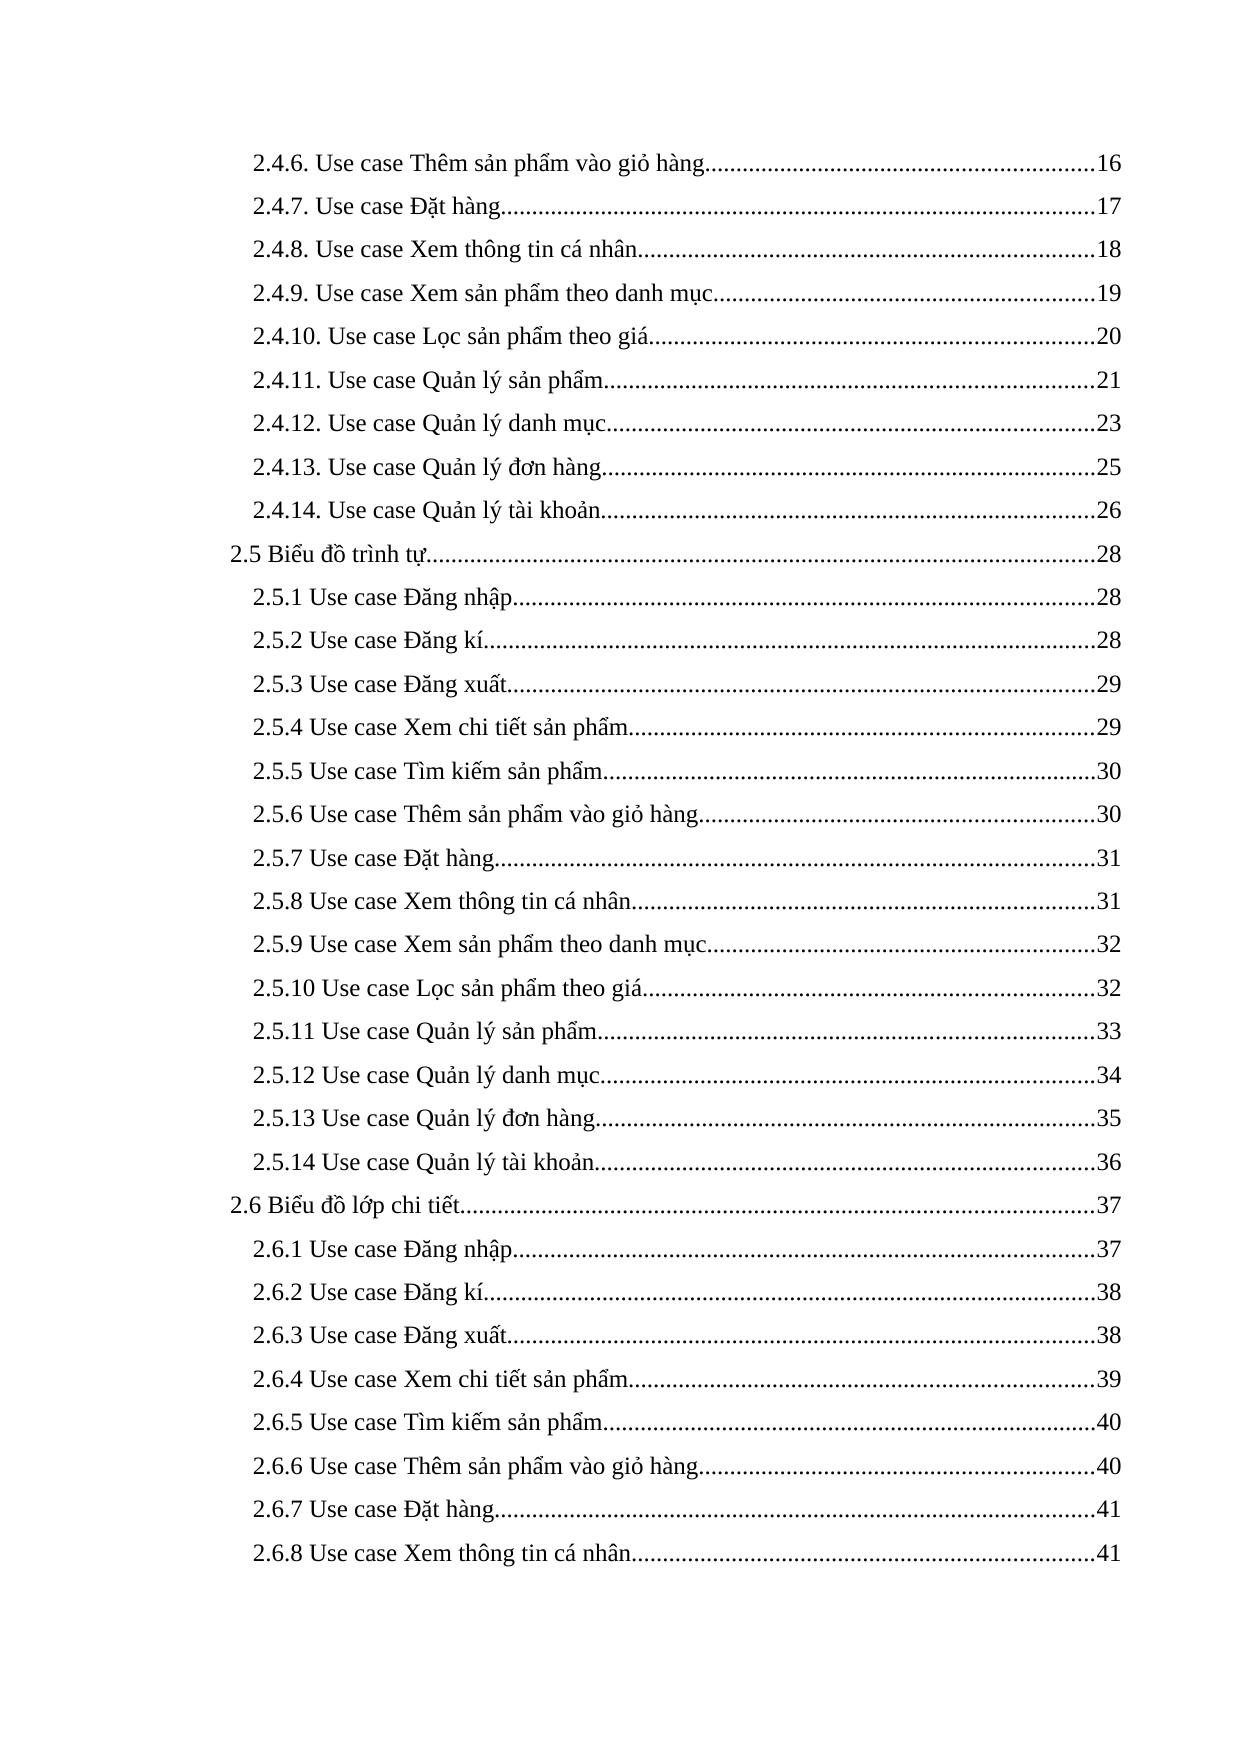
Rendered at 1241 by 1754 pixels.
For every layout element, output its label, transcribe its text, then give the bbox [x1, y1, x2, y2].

text 2.5.4 Use case Xem chi tiết sản phẩm 29 [253, 712, 1122, 741]
text 2.5.10 Use case Lọc sản phẩm theo giá 32 [253, 973, 1122, 1002]
text 2.4.8. Use case Xem thông tin cá nhân 18 [253, 234, 1122, 263]
text 2.4.7. Use case Đặt hàng 17 [253, 191, 1122, 220]
text 2.4.12. Use case Quản lý danh mục 23 [253, 408, 1122, 437]
text 2.5.13 Use case Quản lý đơn hàng 35 [253, 1103, 1122, 1132]
text 2.6.2 Use case Đăng kí 38 [253, 1277, 1122, 1306]
text 2.5.5 Use case Tìm kiếm sản phẩm 30 [253, 756, 1122, 784]
text 2.6.8 Use case Xem thông tin cá nhân 41 [253, 1538, 1122, 1566]
text 2.6 Biểu đồ lớp chi tiết 37 [230, 1190, 1122, 1219]
text 2.5.11 Use case Quản lý sản phẩm 33 [253, 1016, 1122, 1045]
text 2.5.8 Use case Xem thông tin cá nhân 31 [253, 886, 1122, 915]
text 2.4.9. Use case Xem sản phẩm theo danh mục 19 [253, 278, 1122, 307]
text 2.5.1 Use case Đăng nhập 28 [253, 582, 1122, 611]
text 2.4.14. Use case Quản lý tài khoản 26 [253, 495, 1122, 524]
text 2.5.2 Use case Đăng kí 28 [253, 626, 1122, 654]
text 2.4.11. Use case Quản lý sản phẩm 21 [253, 365, 1122, 394]
text 2.6.3 Use case Đăng xuất 38 [253, 1321, 1122, 1349]
text 2.6.1 Use case Đăng nhập 37 [253, 1234, 1122, 1262]
text 2.5.6 Use case Thêm sản phẩm vào giỏ hàng 30 [253, 799, 1122, 828]
text 2.6.7 Use case Đặt hàng 41 [253, 1494, 1122, 1523]
text 2.5.3 Use case Đăng xuất 29 [253, 669, 1122, 698]
text 2.5.7 Use case Đặt hàng 31 [253, 843, 1122, 871]
text 2.5.14 Use case Quản lý tài khoản 36 [253, 1147, 1122, 1176]
text 2.6.6 Use case Thêm sản phẩm vào giỏ hàng 40 [253, 1451, 1122, 1479]
text 2.6.5 Use case Tìm kiếm sản phẩm 40 [253, 1407, 1122, 1436]
text 2.4.10. Use case Lọc sản phẩm theo giá 20 [253, 321, 1122, 350]
text 2.4.6. Use case Thêm sản phẩm vào giỏ hàng 16 [253, 148, 1122, 176]
text 2.4.13. Use case Quản lý đơn hàng 25 [253, 452, 1122, 481]
text 2.5.9 Use case Xem sản phẩm theo danh mục 32 [253, 929, 1122, 958]
text 2.5 Biểu đồ trình tự 28 [230, 539, 1122, 567]
text 2.6.4 Use case Xem chi tiết sản phẩm 39 [253, 1364, 1122, 1393]
text 2.5.12 Use case Quản lý danh mục 34 [253, 1060, 1122, 1089]
